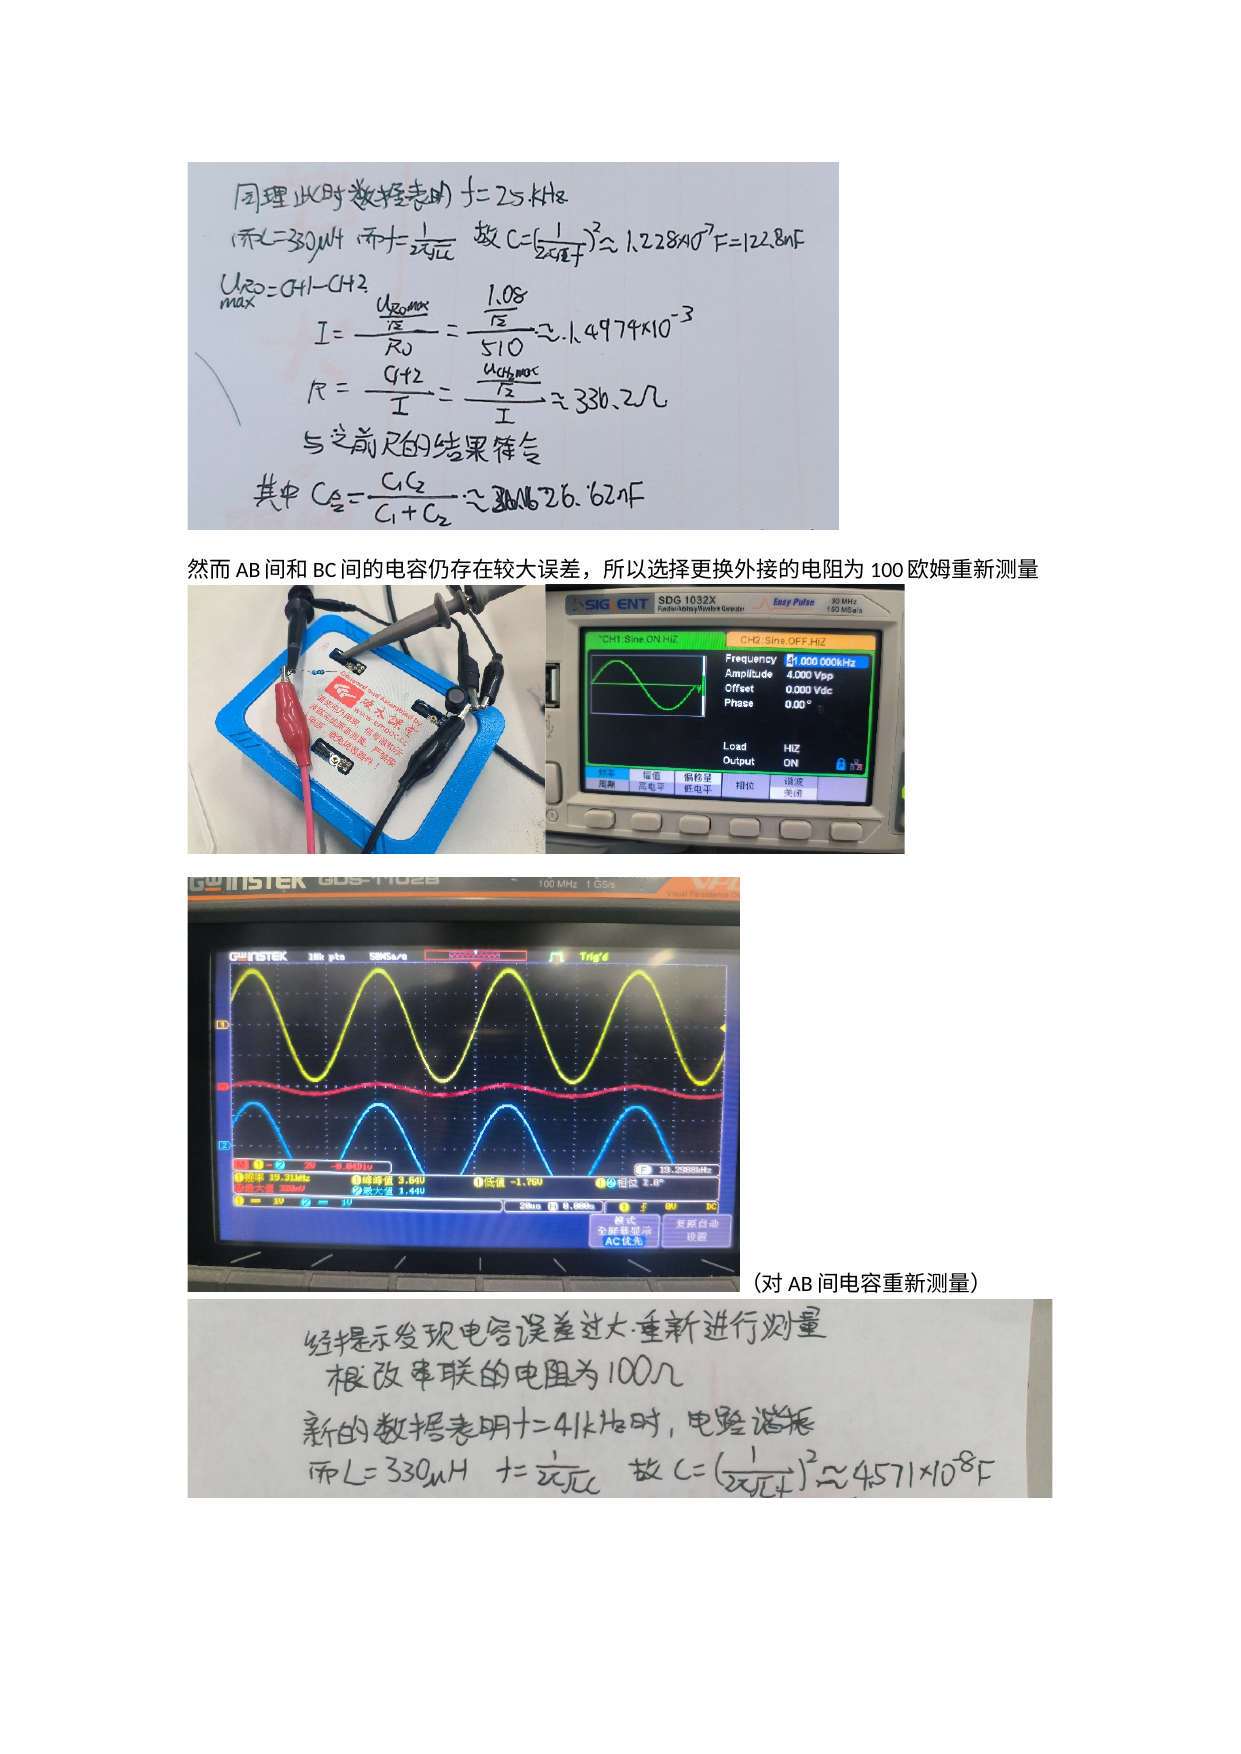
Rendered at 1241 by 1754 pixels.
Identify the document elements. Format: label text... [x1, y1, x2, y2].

text 然而AB间和BC间的电容仍存在较大误差，所以选择更换外接的电阻为100欧姆重新测量 [187, 552, 1053, 584]
picture [187, 584, 905, 854]
picture [187, 1299, 1053, 1498]
picture [187, 162, 839, 530]
picture [187, 877, 740, 1292]
